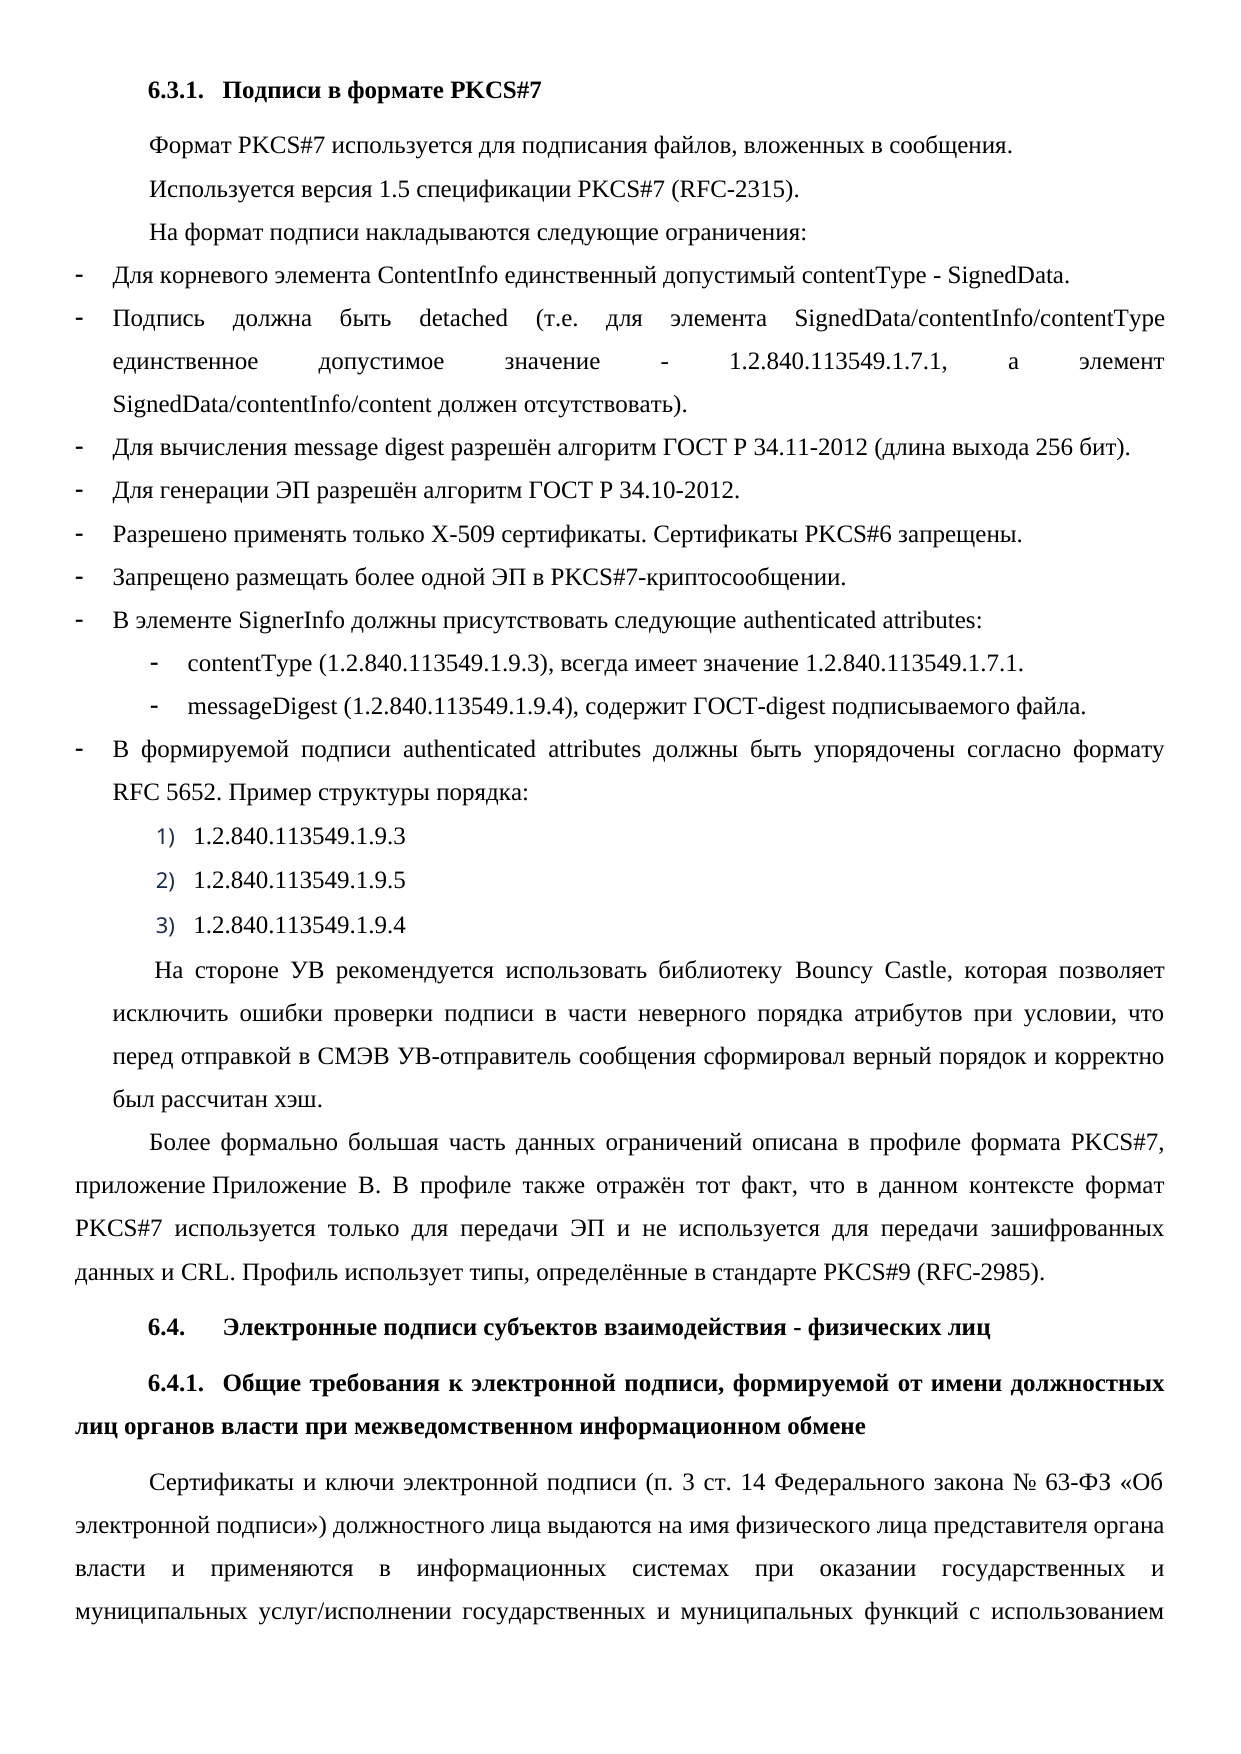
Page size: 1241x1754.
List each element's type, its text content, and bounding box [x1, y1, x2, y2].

list 1.2.840.113549.1.9.5 [156, 865, 1165, 895]
text На формат подписи накладываются следующие ограничения: [75, 217, 1165, 246]
text Запрещено размещать более одной ЭП в PKCS#7-криптосообщении. [75, 562, 1165, 591]
text Для генерации ЭП разрешён алгоритм ГОСТ Р 34.10-2012. [75, 476, 1165, 504]
text Электронные подписи субъектов взаимодействия - физических лиц [75, 1312, 1165, 1341]
text Общие требования к электронной подписи, формируемой от имени должностных лиц органов власти при межведомственном информационном обмене [75, 1368, 1165, 1440]
text Разрешено применять только X-509 сертификаты. Сертификаты PKCS#6 запрещены. [75, 519, 1165, 547]
text Более формально большая часть данных ограничений описана в профиле формата PKCS#7, приложение Приложение В. В профиле также отражён тот факт, что в данном контексте формат PKCS#7 используется только для передачи ЭП и не используется для передачи зашифрованных данных и CRL. Профиль использует типы, определённые в стандарте PKCS#9 (RFC-2985). [75, 1127, 1165, 1285]
text Для корневого элемента ContentInfo единственный допустимый contentType - SignedData. [75, 260, 1165, 289]
list 1.2.840.113549.1.9.4 [156, 910, 1165, 940]
text Для вычисления message digest разрешён алгоритм ГОСТ Р 34.11-2012 (длина выхода 256 бит). [75, 432, 1165, 461]
text Подписи в формате PKCS#7 [75, 75, 1165, 104]
text Формат PKCS#7 используется для подписания файлов, вложенных в сообщения. [75, 131, 1165, 159]
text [75, 1467, 1165, 1625]
list 1.2.840.113549.1.9.3 [156, 821, 1165, 850]
text В формируемой подписи authenticated attributes должны быть упорядочены согласно формату RFC 5652. Пример структуры порядка: [75, 734, 1165, 806]
text Используется версия 1.5 спецификации PKCS#7 (RFC-2315). [75, 174, 1165, 202]
text messageDigest (1.2.840.113549.1.9.4), содержит ГОСТ-digest подписываемого файла. [150, 691, 1165, 720]
text В элементе SignerInfo должны присутствовать следующие authenticated attributes: [75, 605, 1165, 634]
text Подпись должна быть detached (т.е. для элемента SignedData/contentInfo/contentType единственное допустимое значение - 1.2.840.113549.1.7.1, а элемент SignedData/contentInfo/content должен отсутствовать). [75, 303, 1165, 418]
list На стороне УВ рекомендуется использовать библиотеку Bouncy Castle, которая позволяет исключить ошибки проверки подписи в части неверного порядка атрибутов при условии, что перед отправкой в СМЭВ УВ-отправитель сообщения сформировал верный порядок и корректно был рассчитан хэш. [75, 955, 1165, 1113]
text contentType (1.2.840.113549.1.9.3), всегда имеет значение 1.2.840.113549.1.7.1. [150, 648, 1165, 677]
